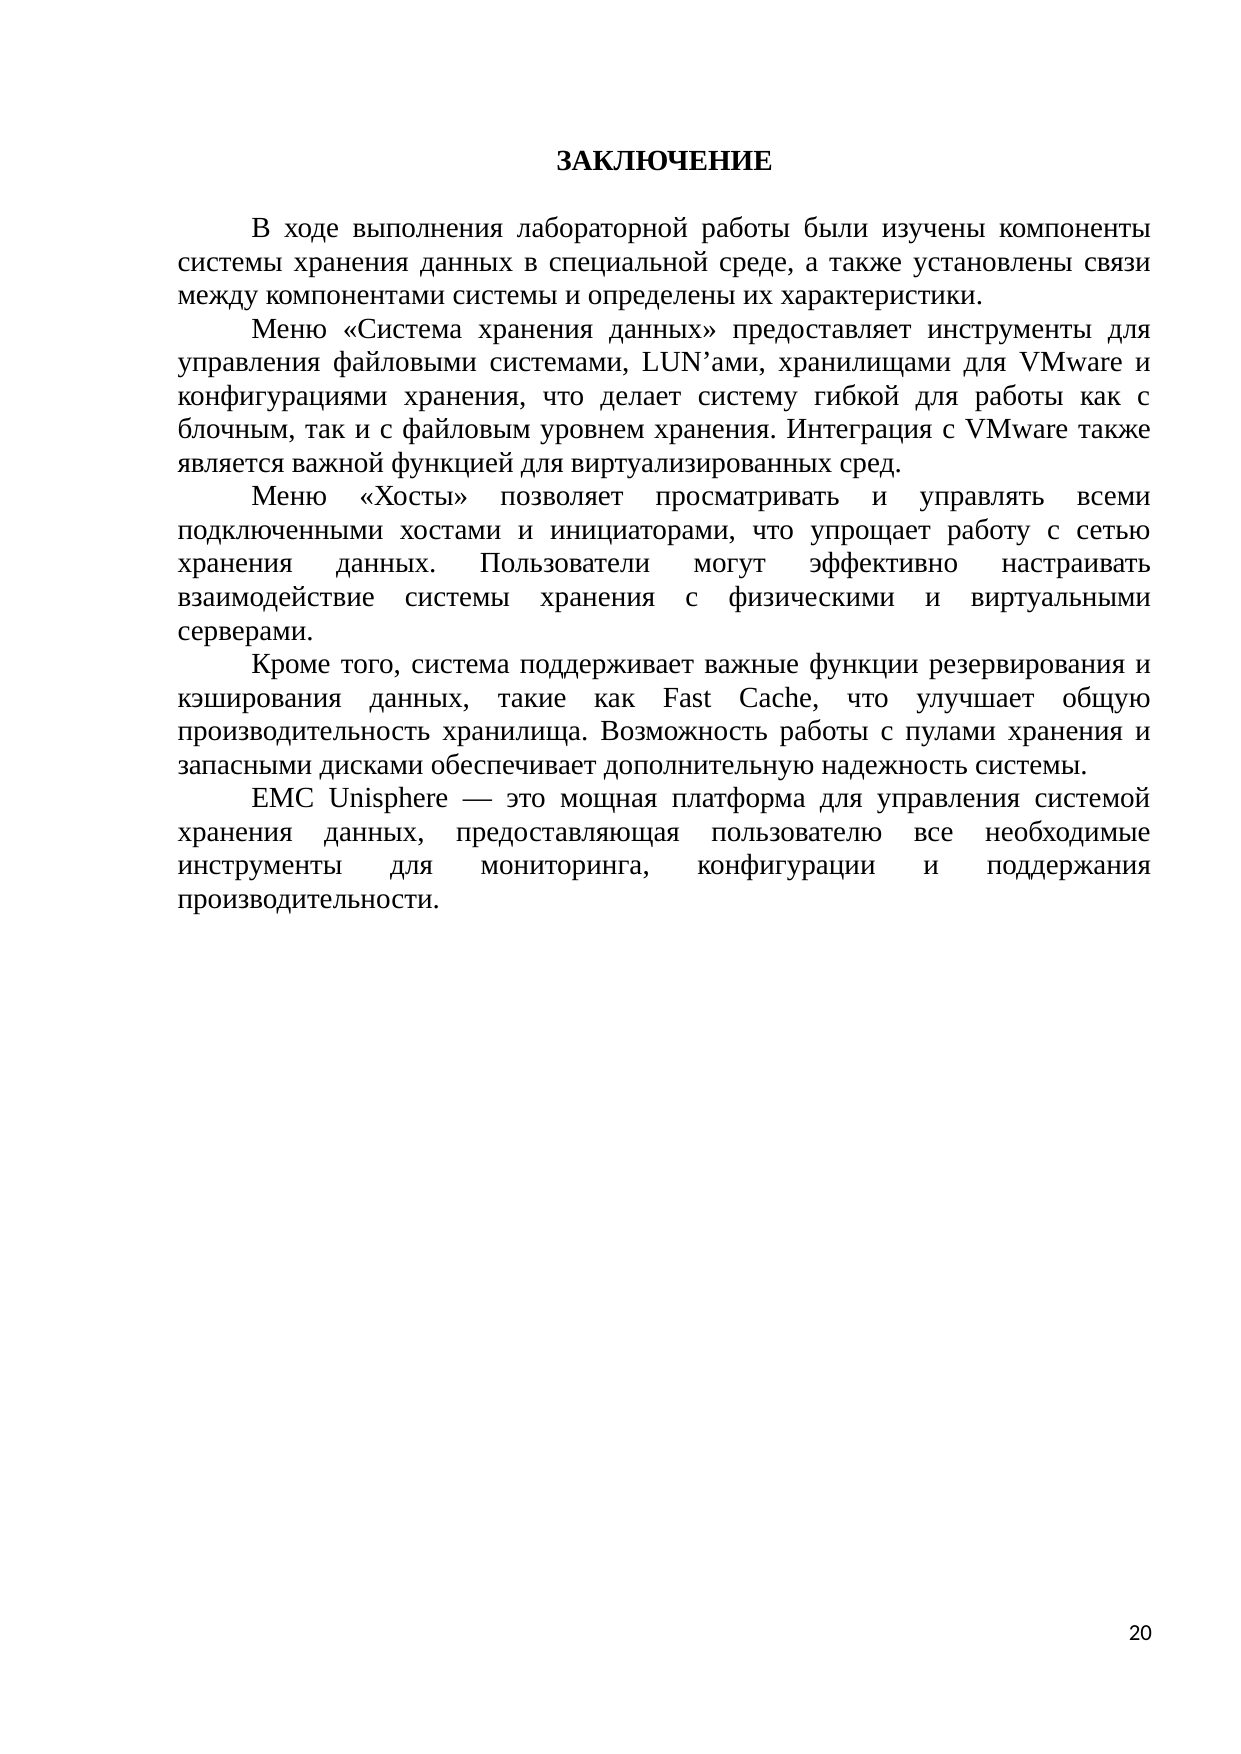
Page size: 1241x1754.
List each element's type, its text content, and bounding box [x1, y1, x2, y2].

text Меню «Система хранения данных» предоставляет инструменты для управления файловыми системами, LUN’ами, хранилищами для VMware и конфигурациями хранения, что делает систему гибкой для работы как с блочным, так и с файловым уровнем хранения. Интеграция с VMware также является важной функцией для виртуализированных сред. [177, 311, 1152, 478]
text EMC Unisphere — это мощная платформа для управления системой хранения данных, предоставляющая пользователю все необходимые инструменты для мониторинга, конфигурации и поддержания производительности. [177, 780, 1152, 914]
text В ходе выполнения лабораторной работы были изучены компоненты системы хранения данных в специальной среде, а также установлены связи между компонентами системы и определены их характеристики. [177, 210, 1152, 311]
text Меню «Хосты» позволяет просматривать и управлять всеми подключенными хостами и инициаторами, что упрощает работу с сетью хранения данных. Пользователи могут эффективно настраивать взаимодействие системы хранения с физическими и виртуальными серверами. [177, 478, 1152, 646]
subtitle ЗАКЛЮЧЕНИЕ [177, 143, 1152, 177]
text Кроме того, система поддерживает важные функции резервирования и кэширования данных, такие как Fast Cache, что улучшает общую производительность хранилища. Возможность работы с пулами хранения и запасными дисками обеспечивает дополнительную надежность системы. [177, 646, 1152, 780]
